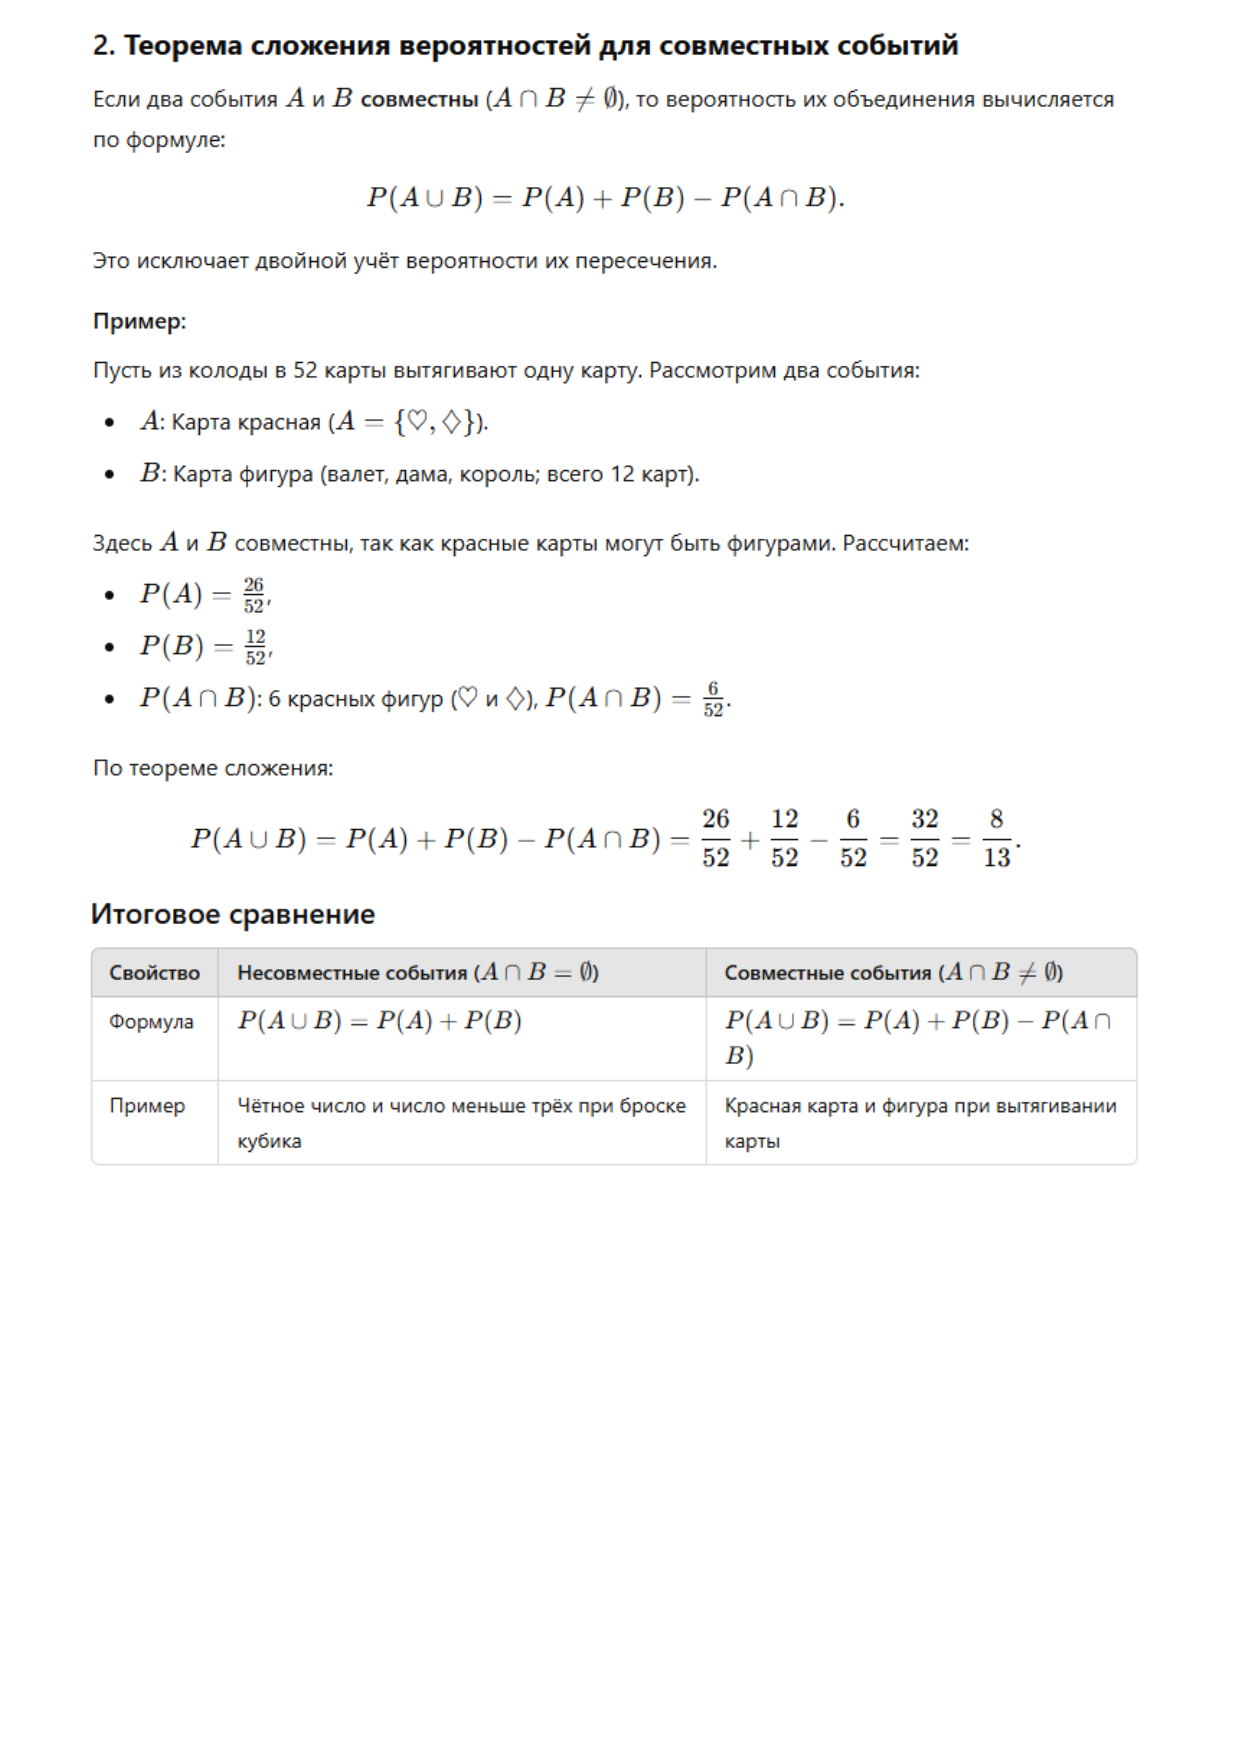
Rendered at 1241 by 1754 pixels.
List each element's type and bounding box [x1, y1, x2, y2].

picture [75, 29, 1166, 878]
picture [75, 896, 1166, 1176]
